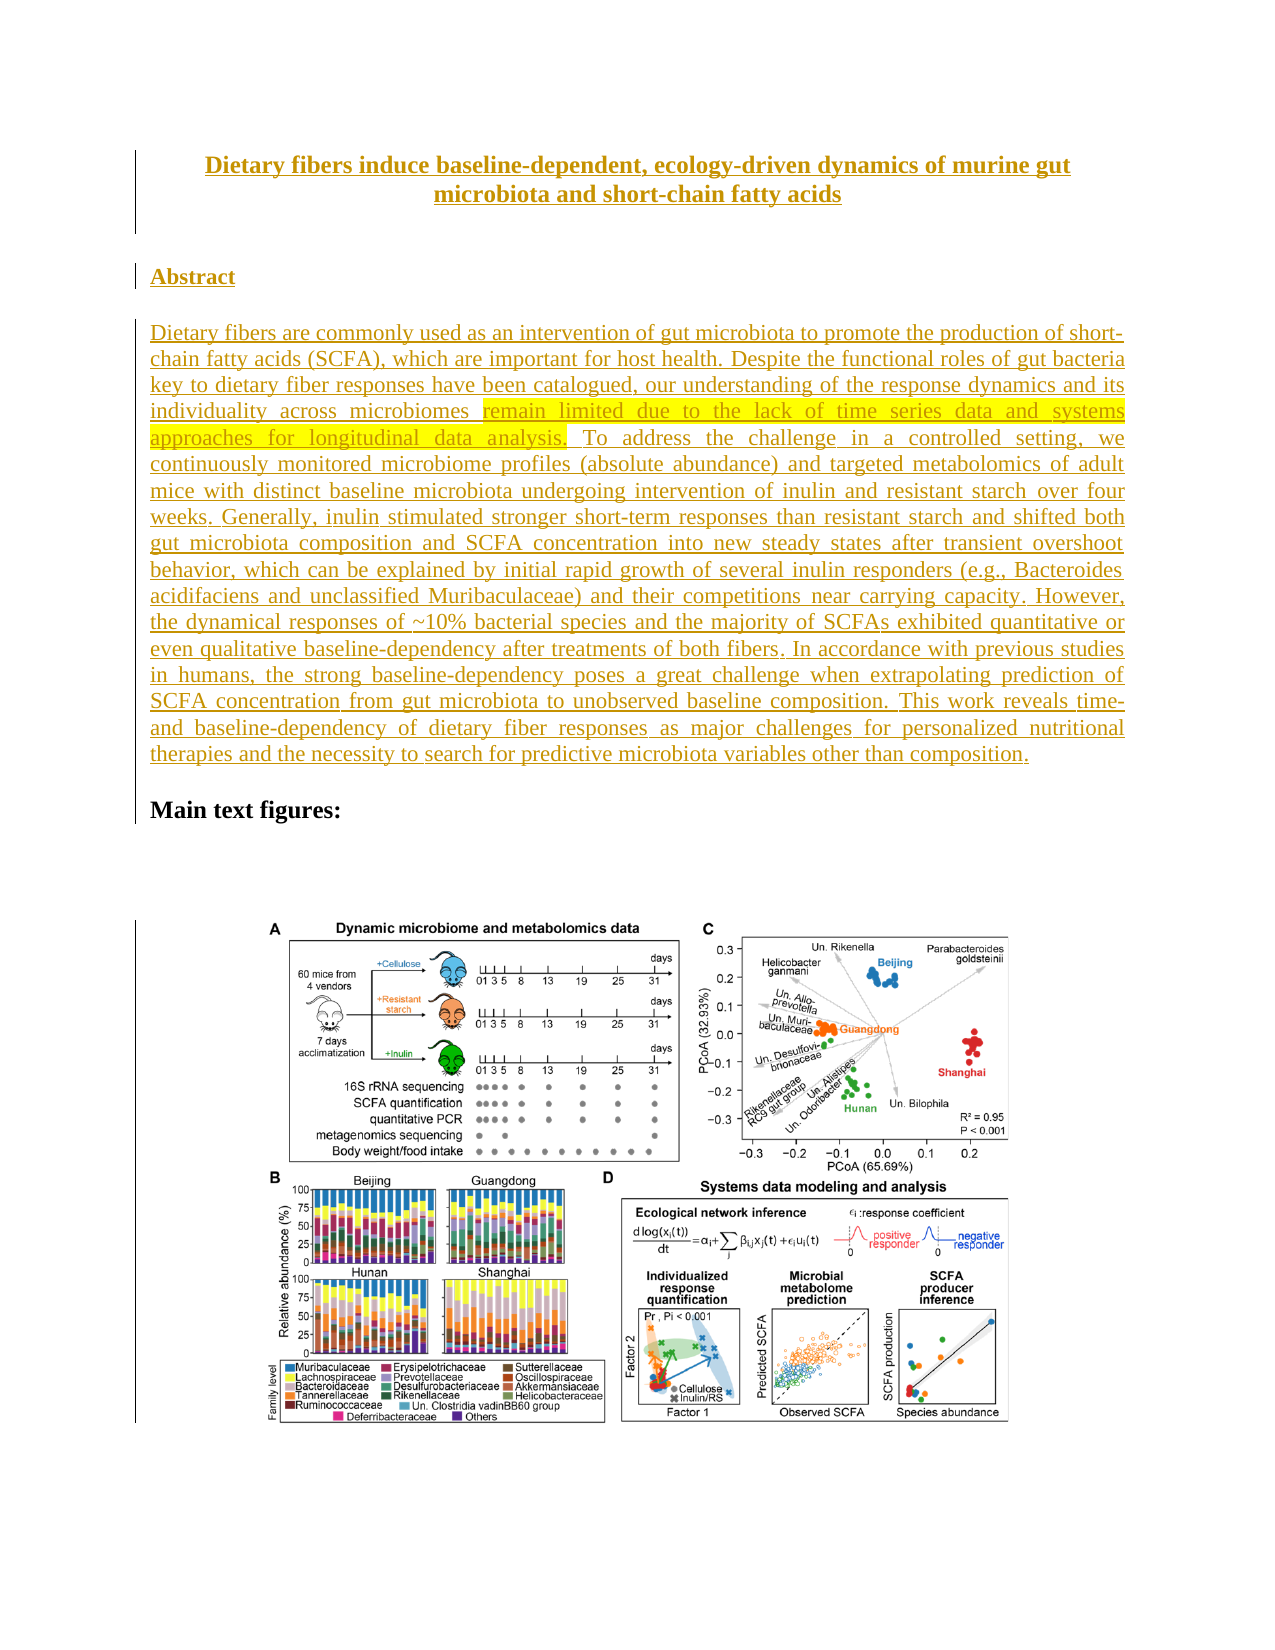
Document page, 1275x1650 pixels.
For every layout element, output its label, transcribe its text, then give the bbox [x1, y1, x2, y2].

text Main text figures: [150, 795, 1125, 824]
picture [266, 920, 1009, 1424]
